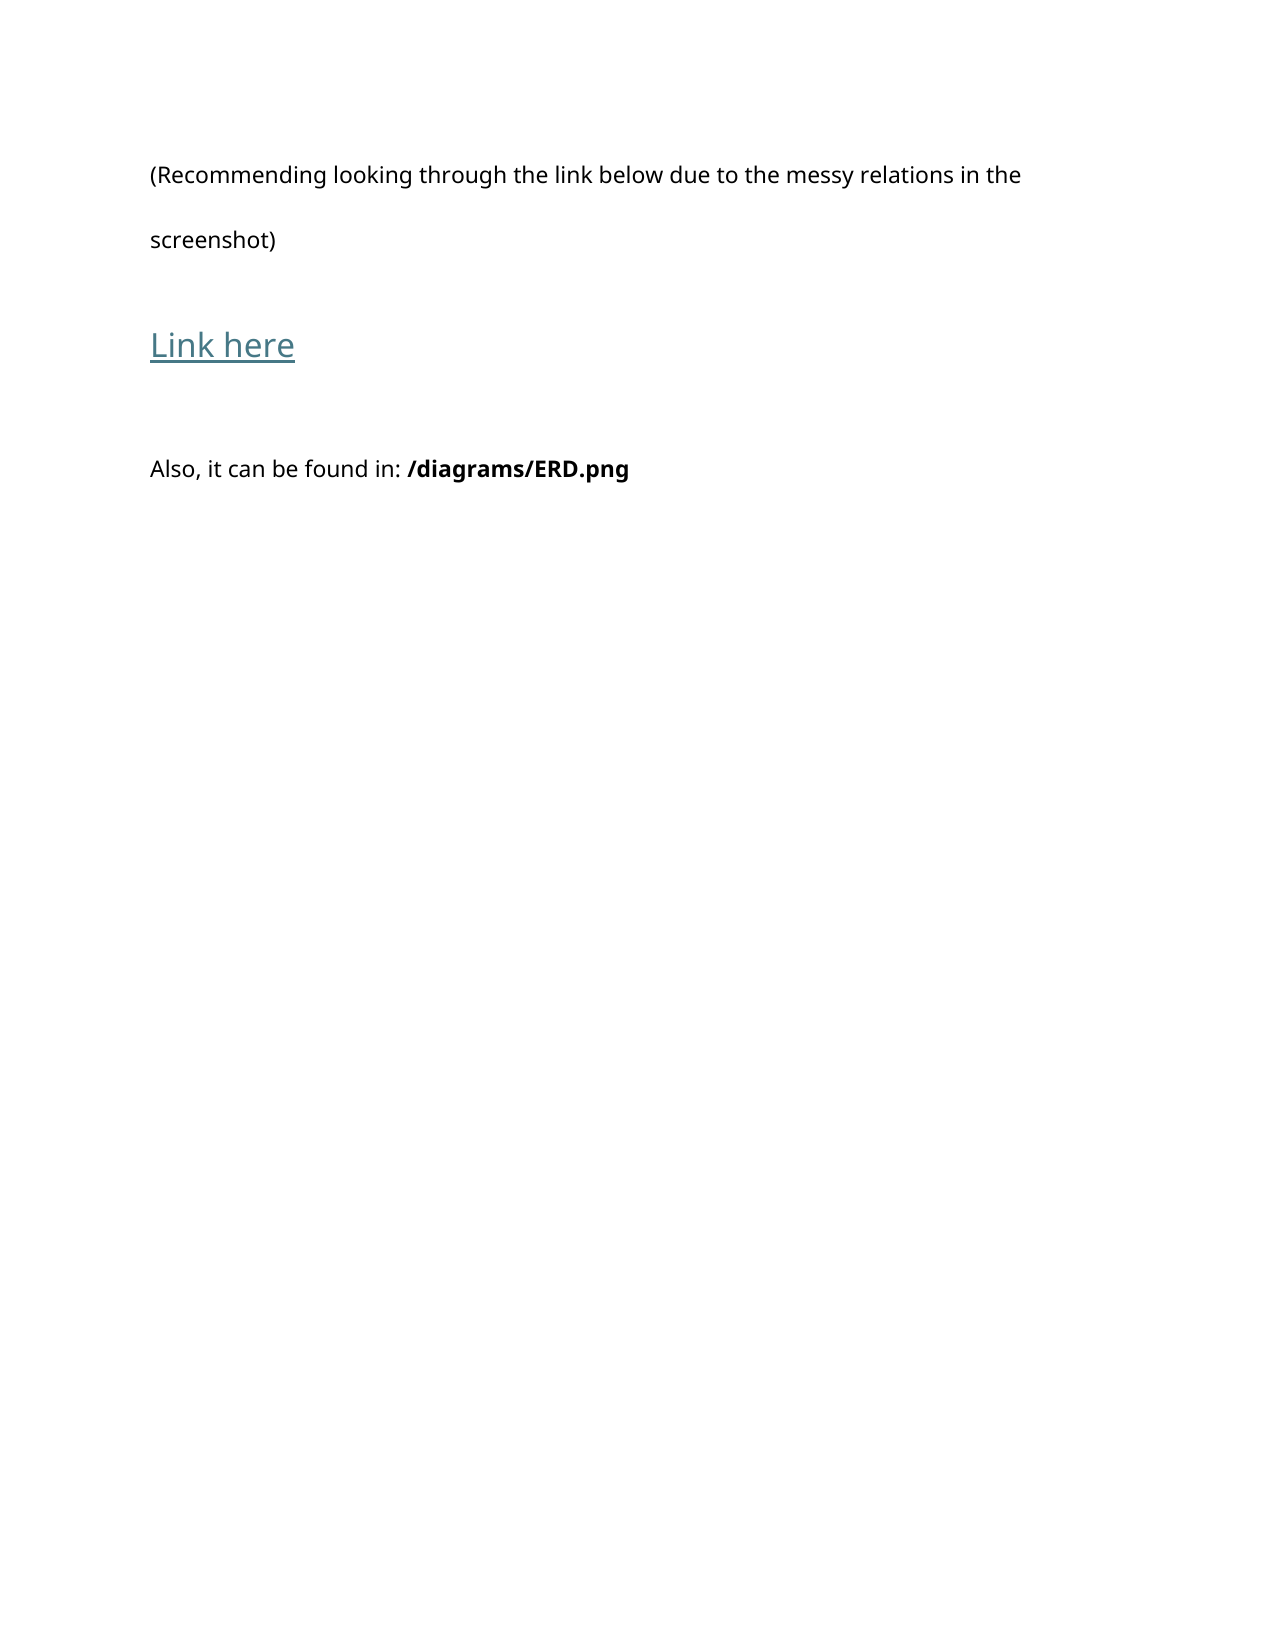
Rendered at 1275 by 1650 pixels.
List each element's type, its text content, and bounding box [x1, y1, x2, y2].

text Link here [150, 312, 1125, 377]
text (Recommending looking through the link below due to the messy relations in the screenshot) [150, 159, 1125, 256]
text Also, it can be found in: /diagrams/ERD.png [150, 452, 1125, 484]
